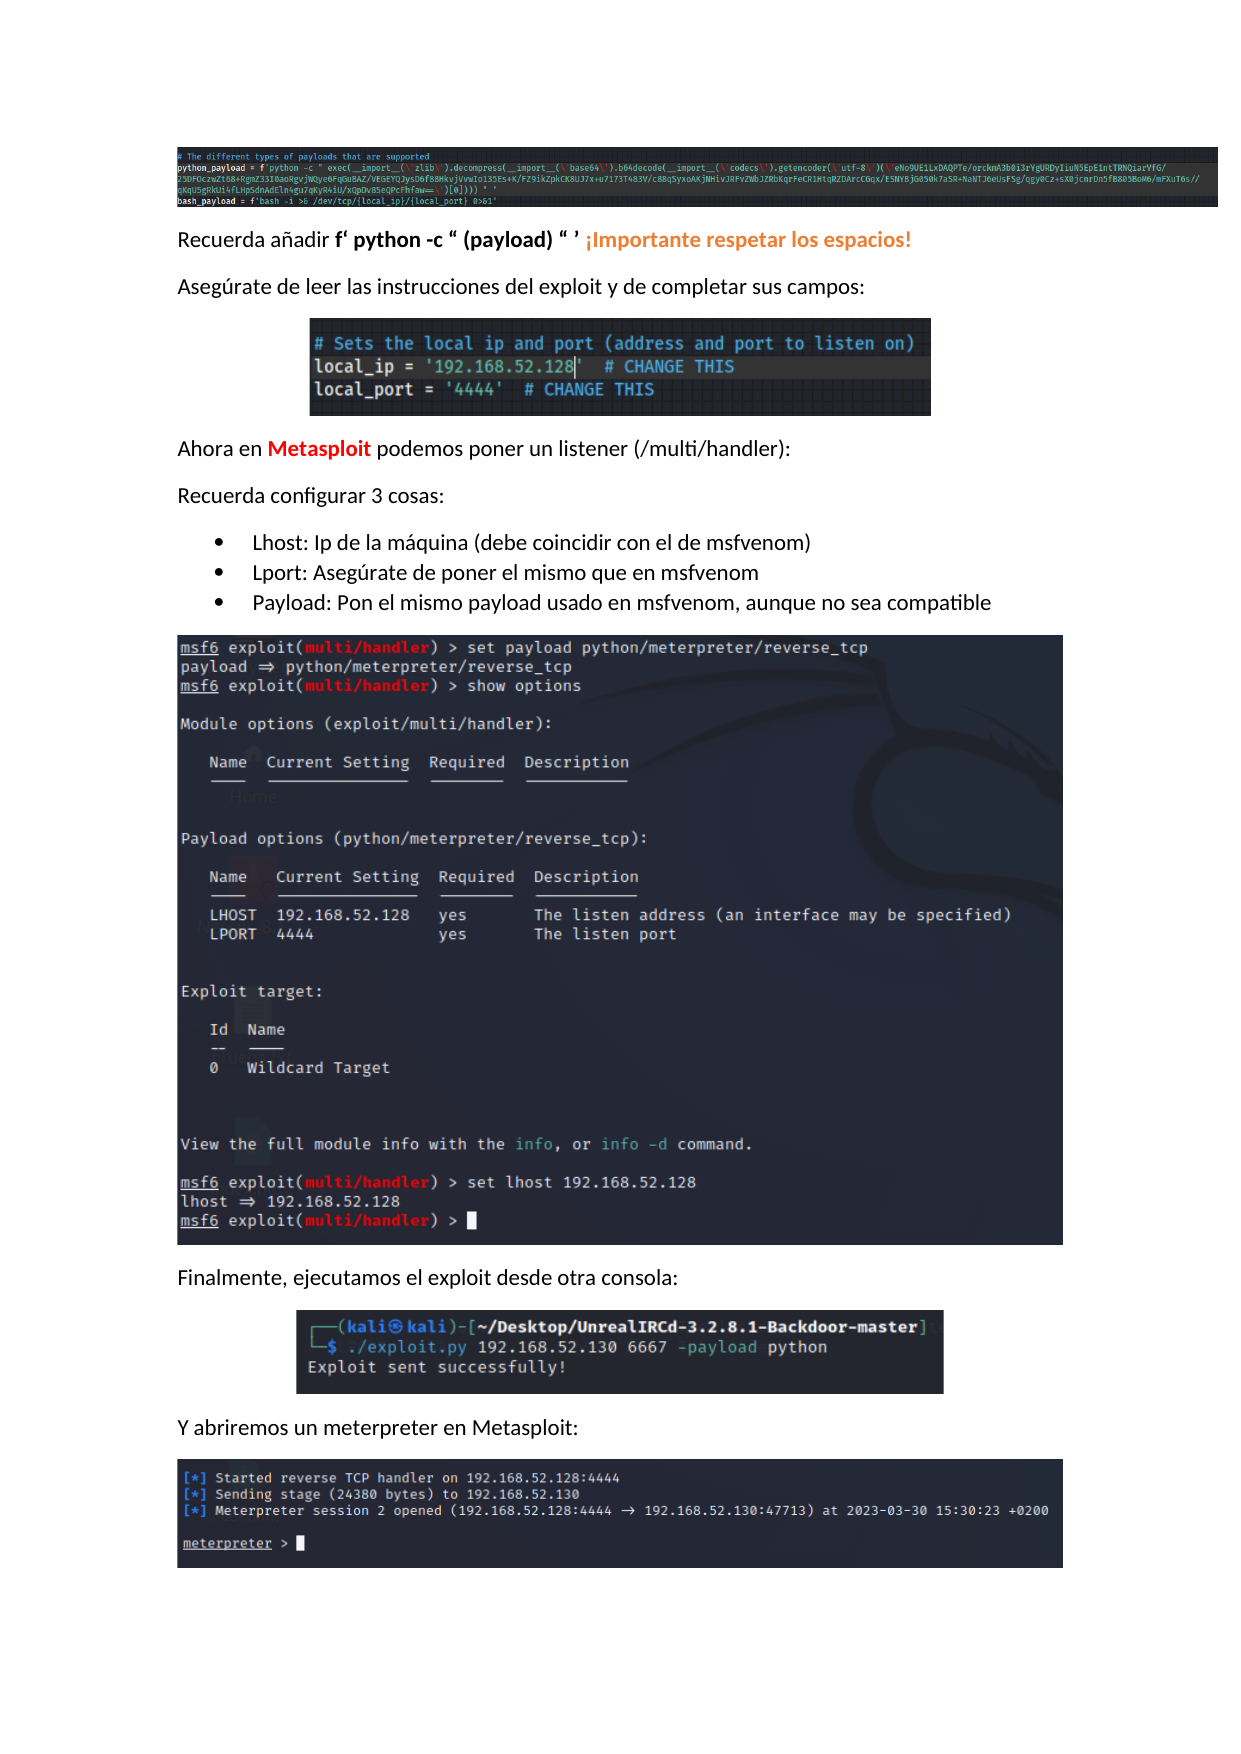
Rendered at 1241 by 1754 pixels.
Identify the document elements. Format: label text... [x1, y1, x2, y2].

picture [309, 318, 931, 416]
text Ahora en Metasploit podemos poner un listener (/multi/handler): [177, 434, 1063, 462]
list Lhost: Ip de la máquina (debe coincidir con el de msfvenom) [215, 528, 1063, 556]
picture [177, 635, 1063, 1245]
text Recuerda añadir f‘ python -c “ (payload) “ ’ ¡Importante respetar los espacios! [177, 225, 1063, 253]
list Payload: Pon el mismo payload usado en msfvenom, aunque no sea compatible [215, 588, 1063, 616]
list Lport: Asegúrate de poner el mismo que en msfvenom [215, 558, 1063, 586]
text Recuerda configurar 3 cosas: [177, 481, 1063, 509]
text Asegúrate de leer las instrucciones del exploit y de completar sus campos: [177, 272, 1063, 300]
picture [177, 1459, 1063, 1568]
text Finalmente, ejecutamos el exploit desde otra consola: [177, 1263, 1063, 1291]
picture [177, 147, 1218, 207]
text Y abriremos un meterpreter en Metasploit: [177, 1413, 1063, 1441]
picture [296, 1310, 944, 1394]
